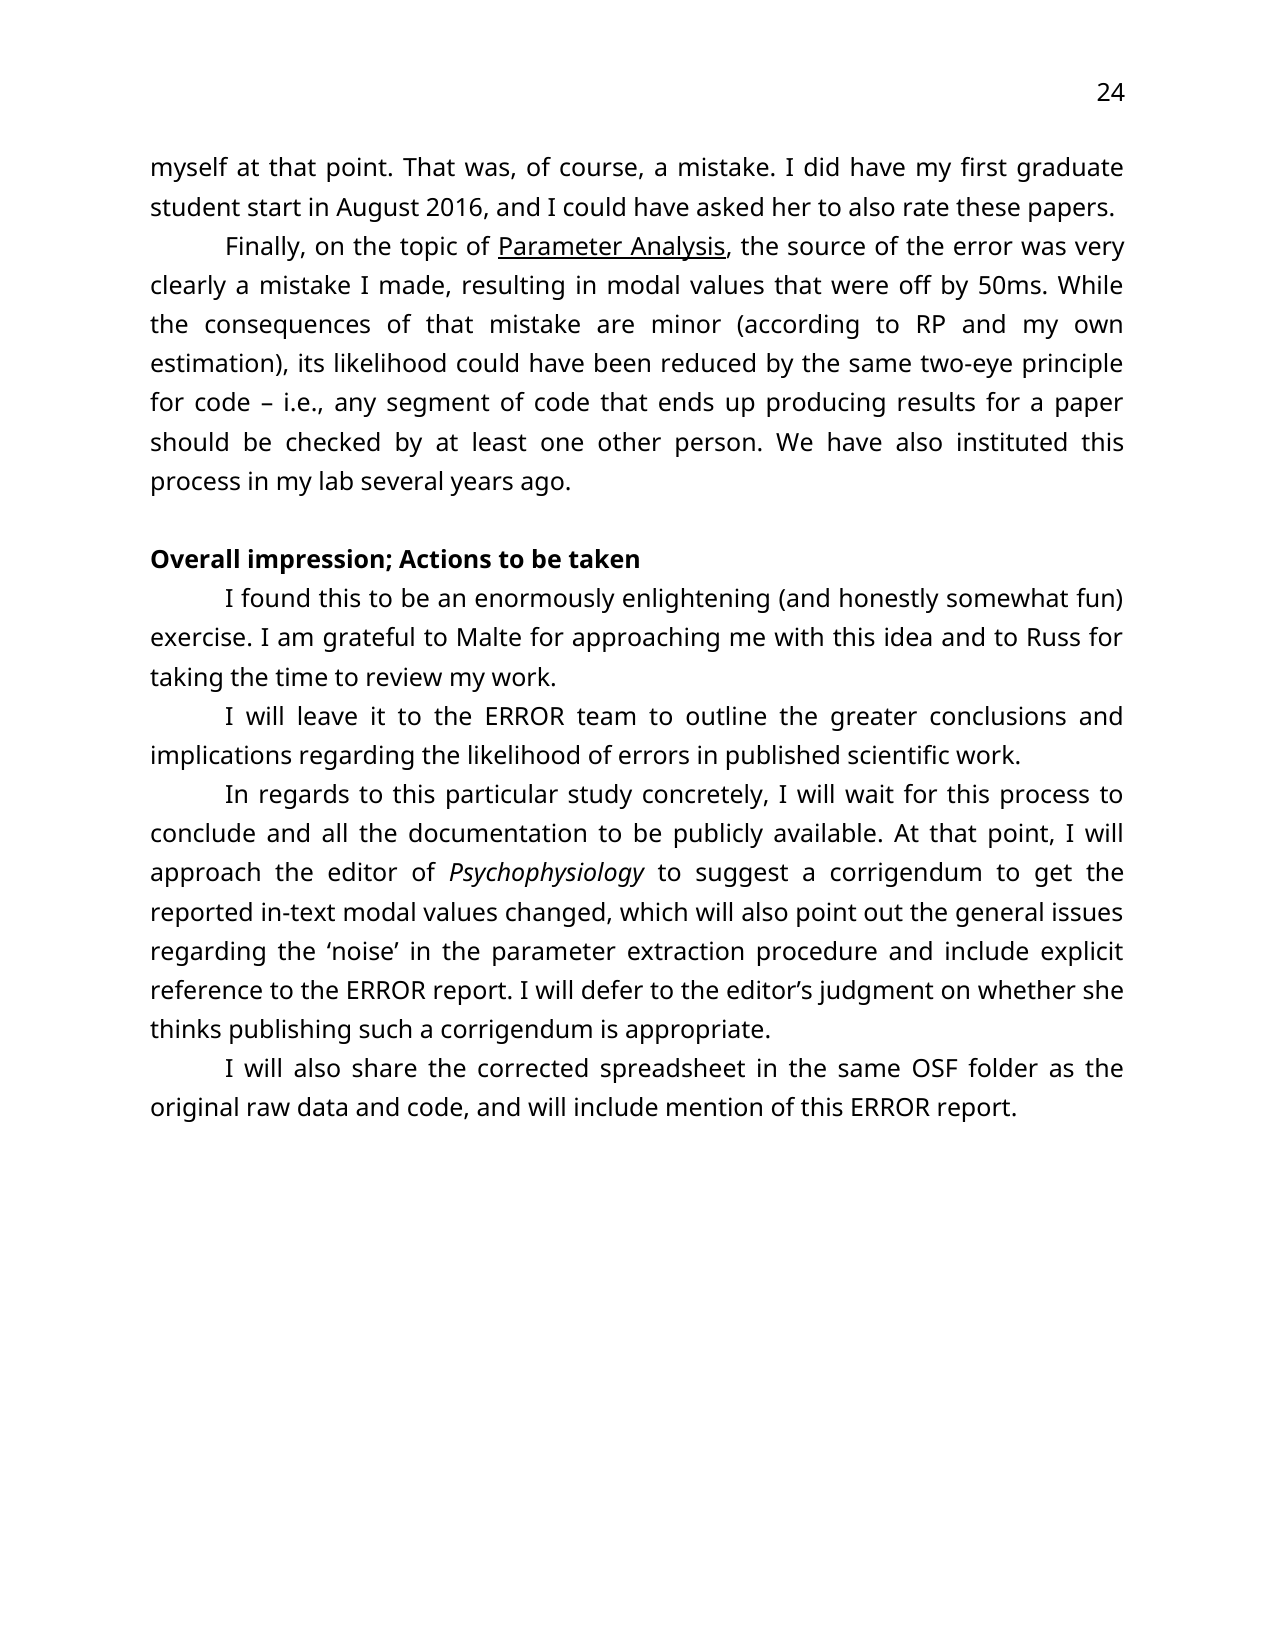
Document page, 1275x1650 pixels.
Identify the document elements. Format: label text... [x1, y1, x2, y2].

subtitle Overall impression; Actions to be taken [150, 542, 1125, 576]
text Finally, on the topic of Parameter Analysis, the source of the error was very clearly a mistake I made, resulting in modal values that were off by 50ms. While the consequences of that mistake are minor (according to RP and my own estimation), its likelihood could have been reduced by the same two-eye principle for code – i.e., any segment of code that ends up producing results for a paper should be checked by at least one other person. We have also instituted this process in my lab several years ago. [150, 228, 1125, 497]
text I will leave it to the ERROR team to outline the greater conclusions and implications regarding the likelihood of errors in published scientific work. [150, 698, 1125, 772]
text In regards to this particular study concretely, I will wait for this process to conclude and all the documentation to be publicly available. At that point, I will approach the editor of Psychophysiology to suggest a corrigendum to get the reported in-text modal values changed, which will also point out the general issues regarding the ‘noise’ in the parameter extraction procedure and include explicit reference to the ERROR report. I will defer to the editor’s judgment on whether she thinks publishing such a corrigendum is appropriate. [150, 777, 1125, 1046]
text I will also share the corrected spreadsheet in the same OSF folder as the original raw data and code, and will include mention of this ERROR report. [150, 1051, 1125, 1124]
text I found this to be an enormously enlightening (and honestly somewhat fun) exercise. I am grateful to Malte for approaching me with this idea and to Russ for taking the time to review my work. [150, 581, 1125, 693]
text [150, 150, 1125, 223]
